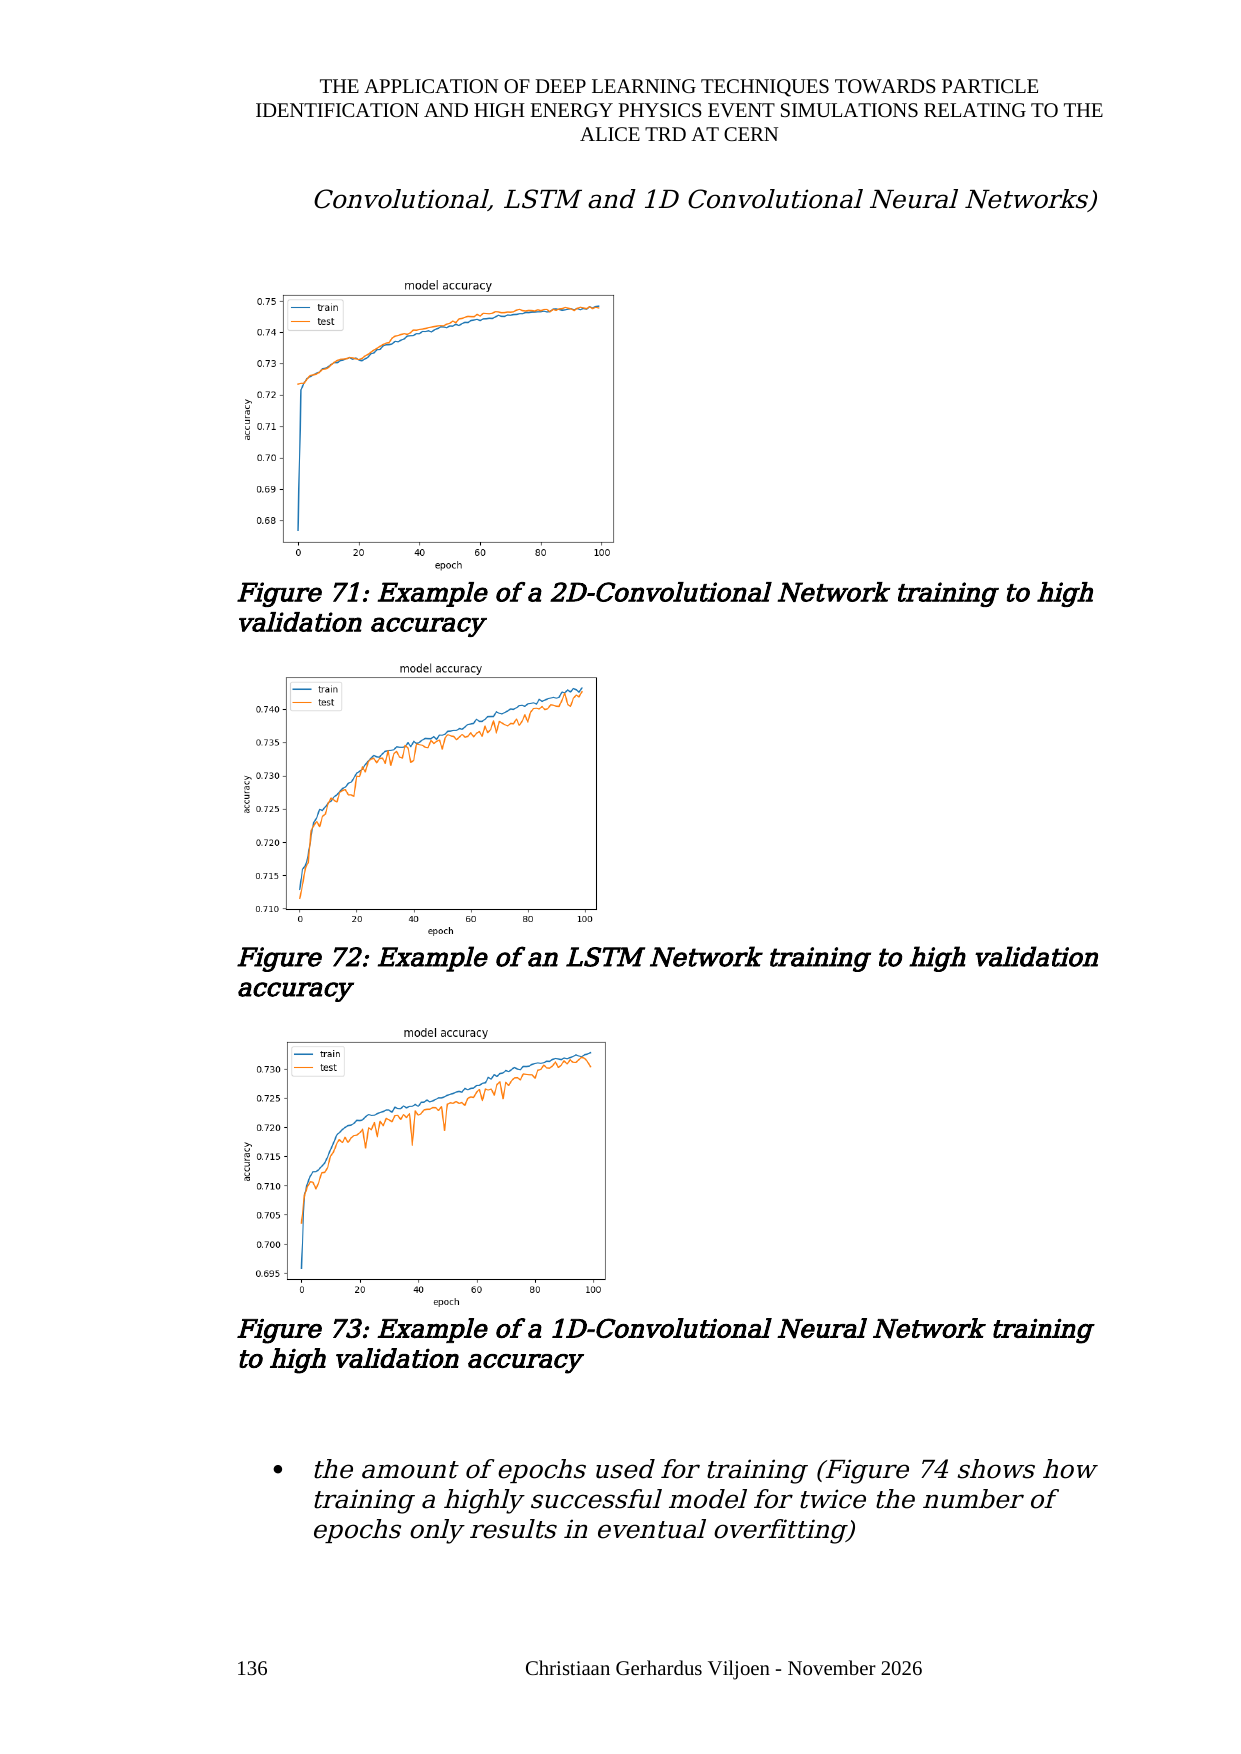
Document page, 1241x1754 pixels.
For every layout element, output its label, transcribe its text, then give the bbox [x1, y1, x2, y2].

picture [236, 1022, 613, 1313]
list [274, 183, 1122, 213]
picture [236, 657, 604, 942]
picture [236, 273, 622, 577]
